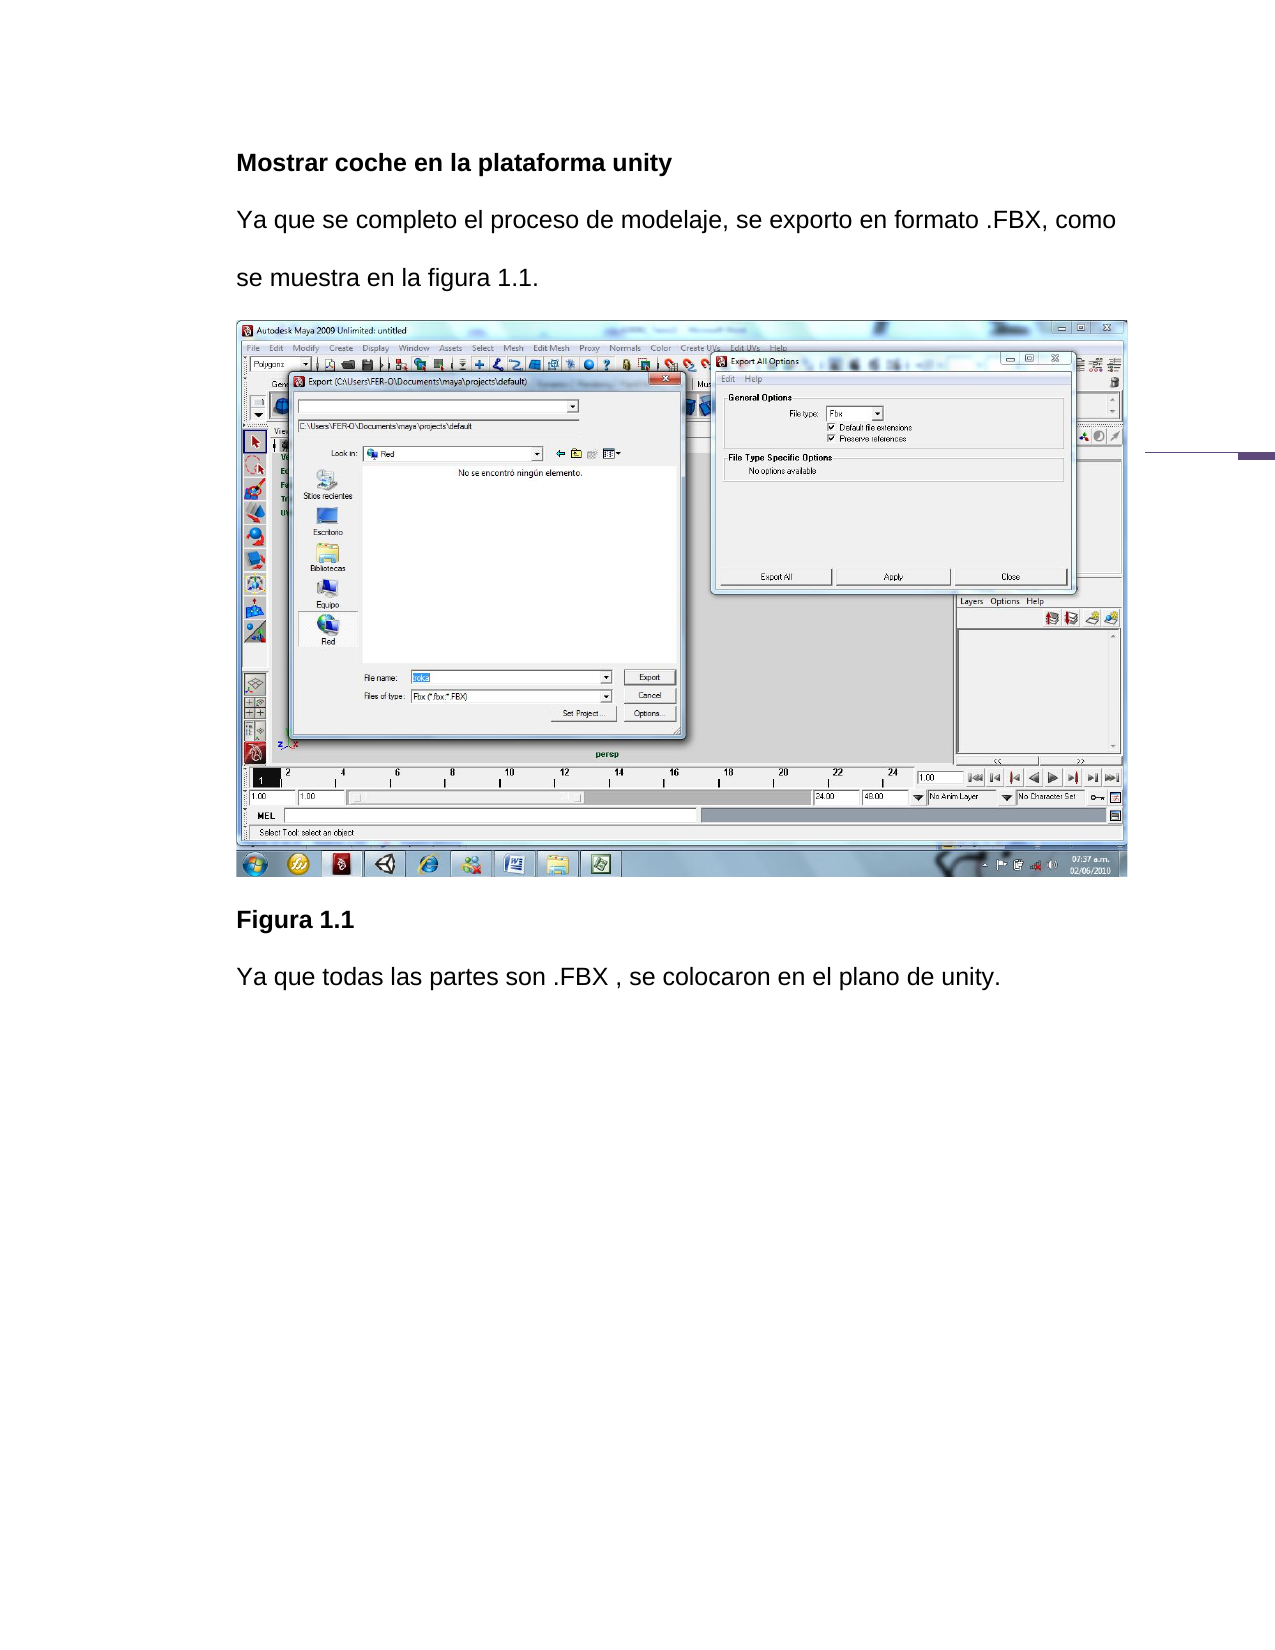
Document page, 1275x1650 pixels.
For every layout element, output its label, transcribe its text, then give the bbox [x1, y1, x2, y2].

subtitle Mostrar coche en la plataforma unity [236, 148, 1127, 176]
picture [236, 320, 1128, 877]
text Ya que se completo el proceso de modelaje, se exporto en formato .FBX, como se muestra en la figura 1.1. [236, 205, 1127, 291]
text Ya que todas las partes son .FBX , se colocaron en el plano de unity. [236, 962, 1127, 991]
text Figura 1.1 [236, 905, 1127, 934]
